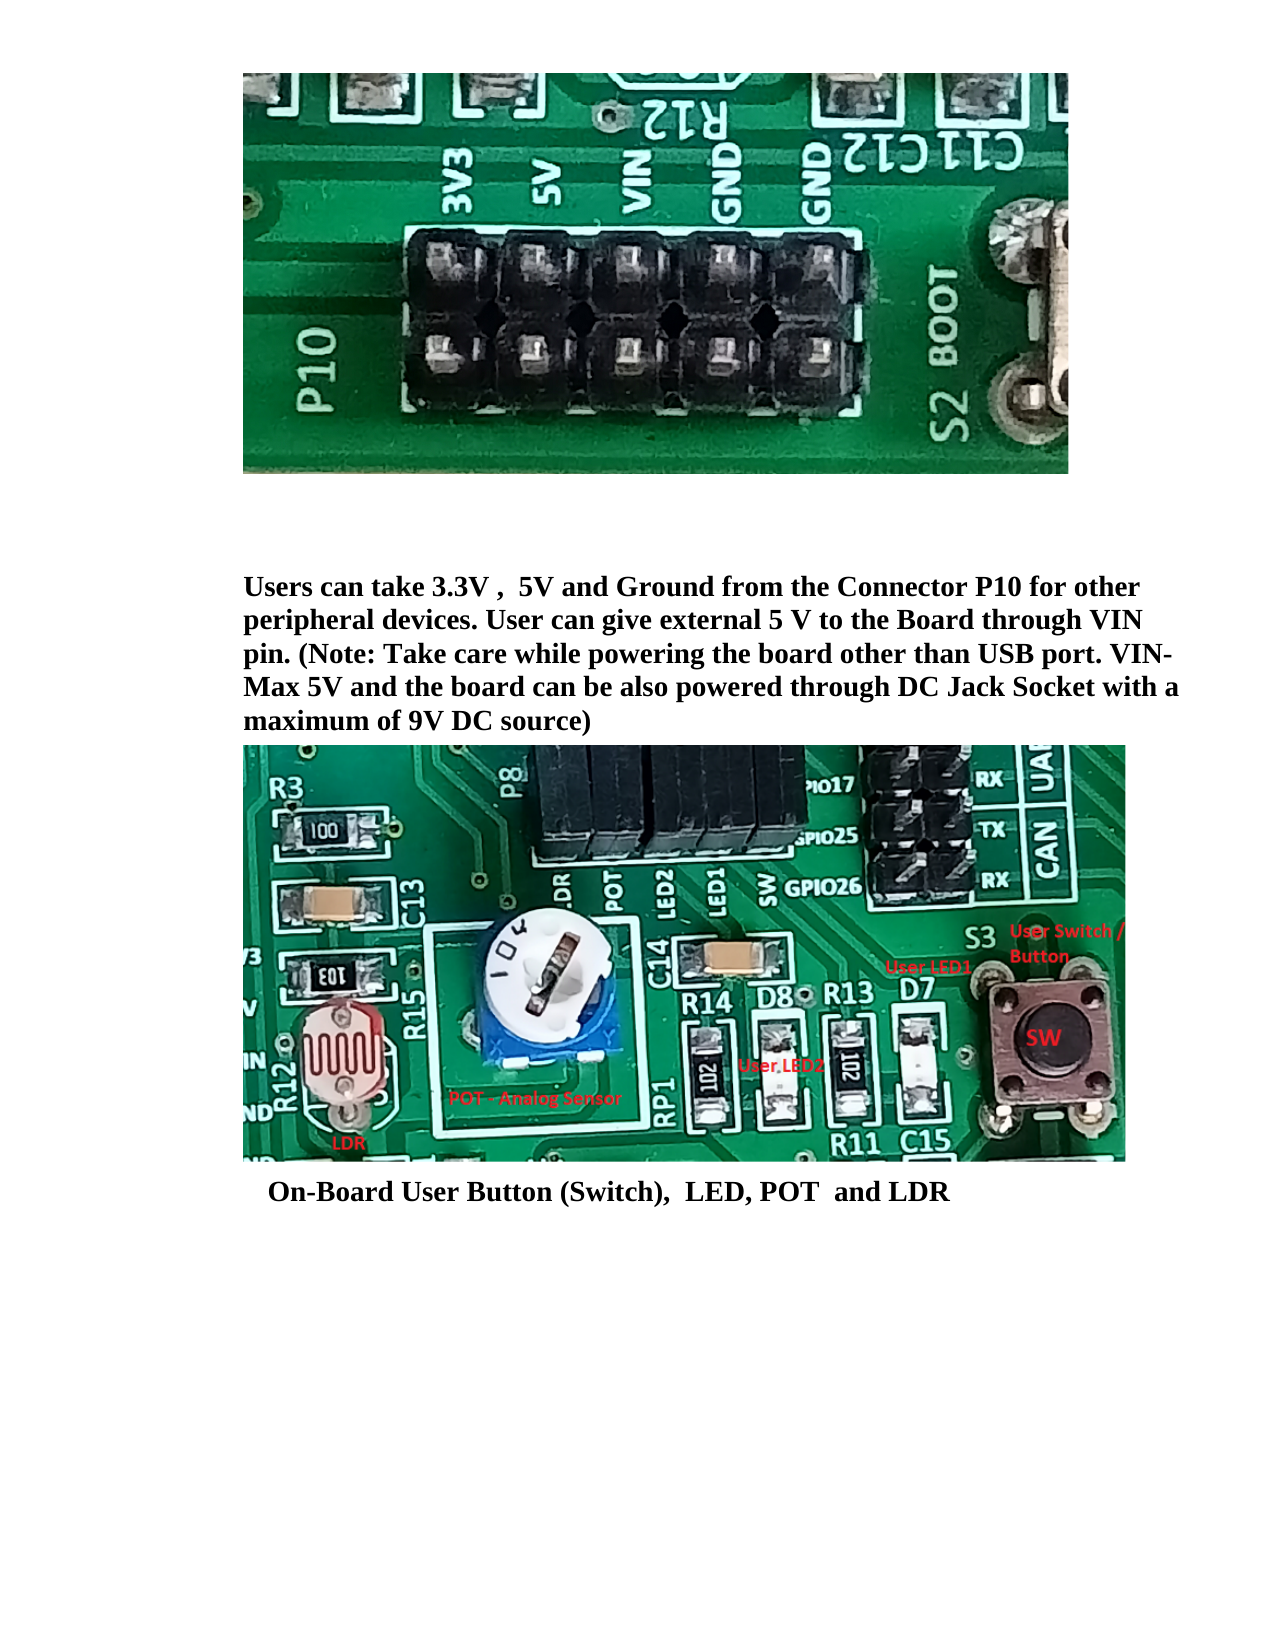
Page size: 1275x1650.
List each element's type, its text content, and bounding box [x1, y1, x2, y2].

picture [243, 745, 1126, 1165]
picture [243, 73, 1069, 474]
subtitle On-Board User Button (Switch), LED, POT and LDR [243, 1174, 974, 1207]
subtitle Users can take 3.3V , 5V and Ground from the Connector P10 for other peripheral devices. User can give external 5 V to the Board through VIN pin. (Note: Take care while powering the board other than USB port. VIN- Max 5V and the board can be also powered through DC Jack Socket with a maximum of 9V DC source) [243, 569, 1188, 736]
